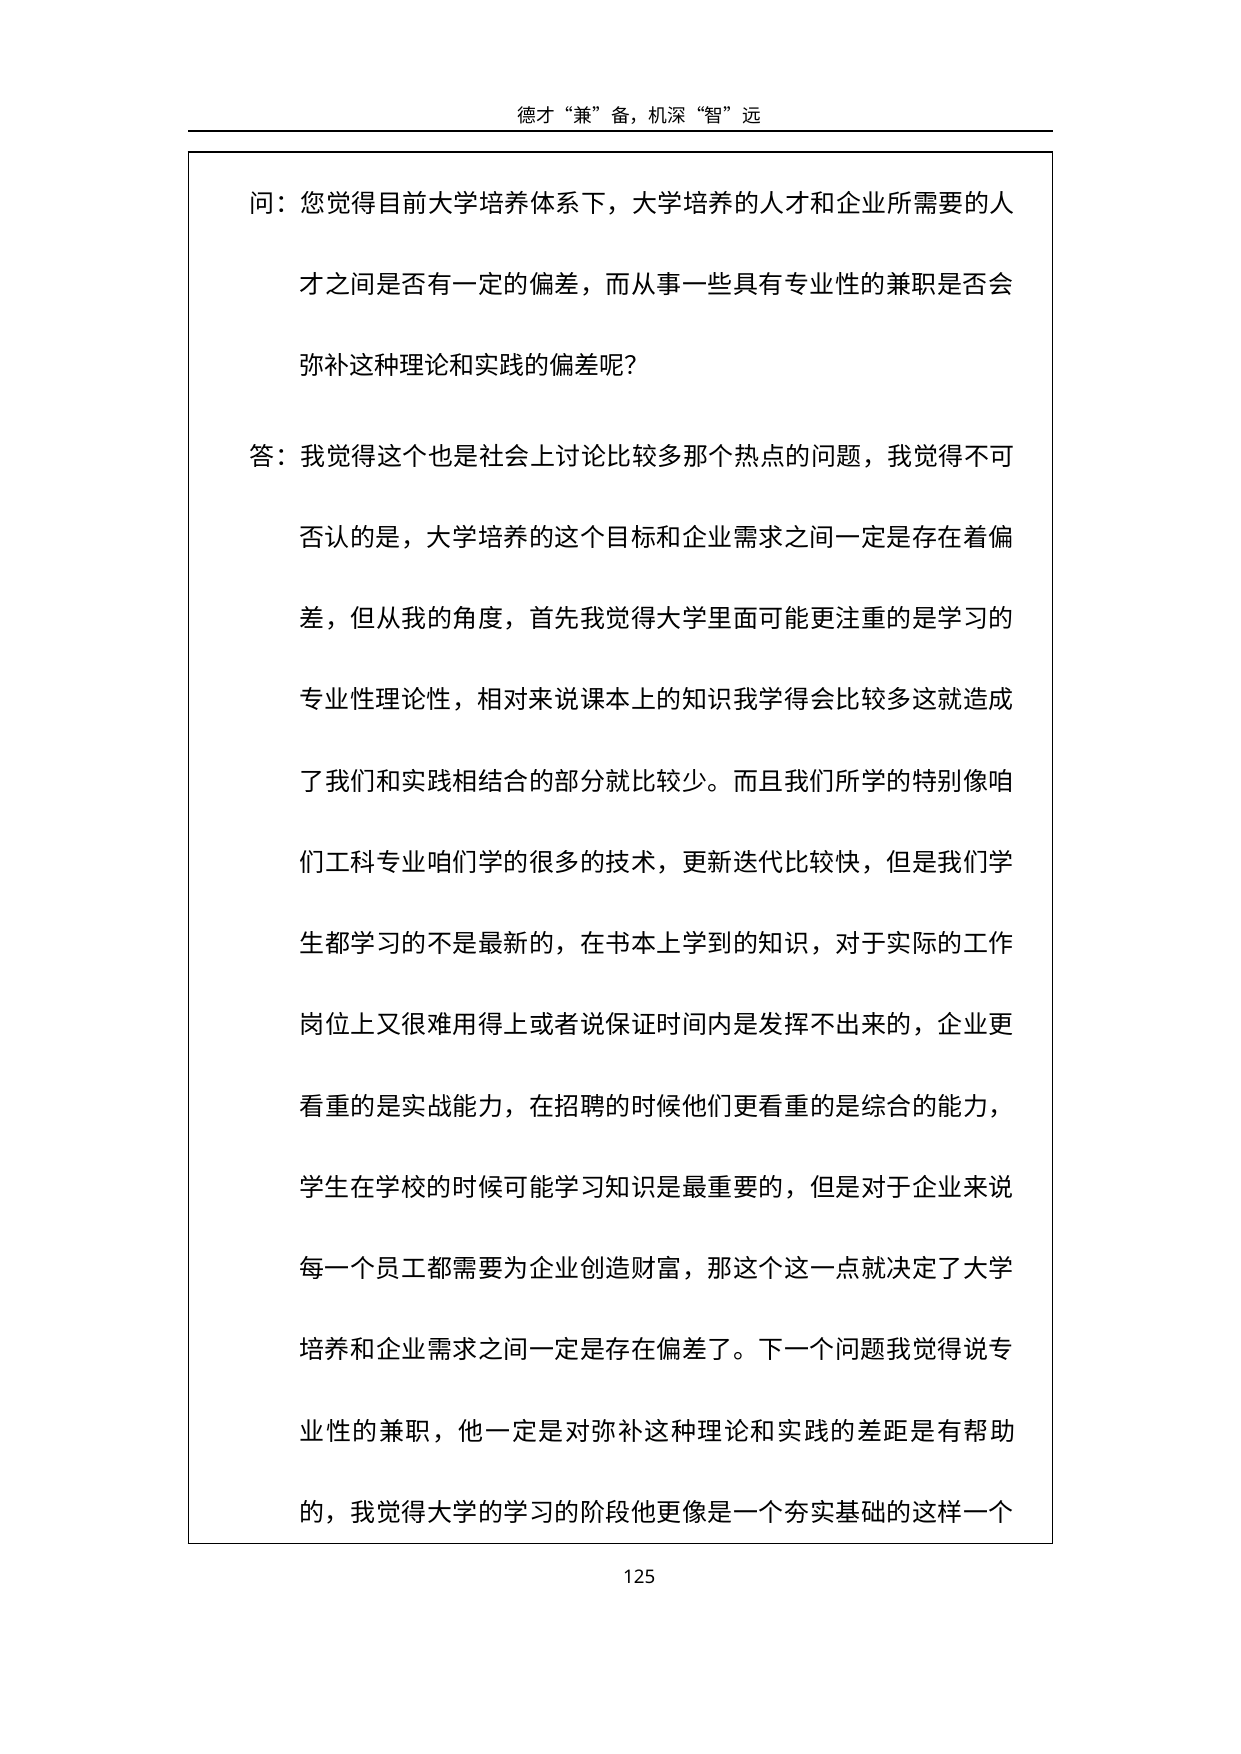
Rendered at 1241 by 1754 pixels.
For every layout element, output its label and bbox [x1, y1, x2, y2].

table_cell [189, 153, 1052, 1543]
